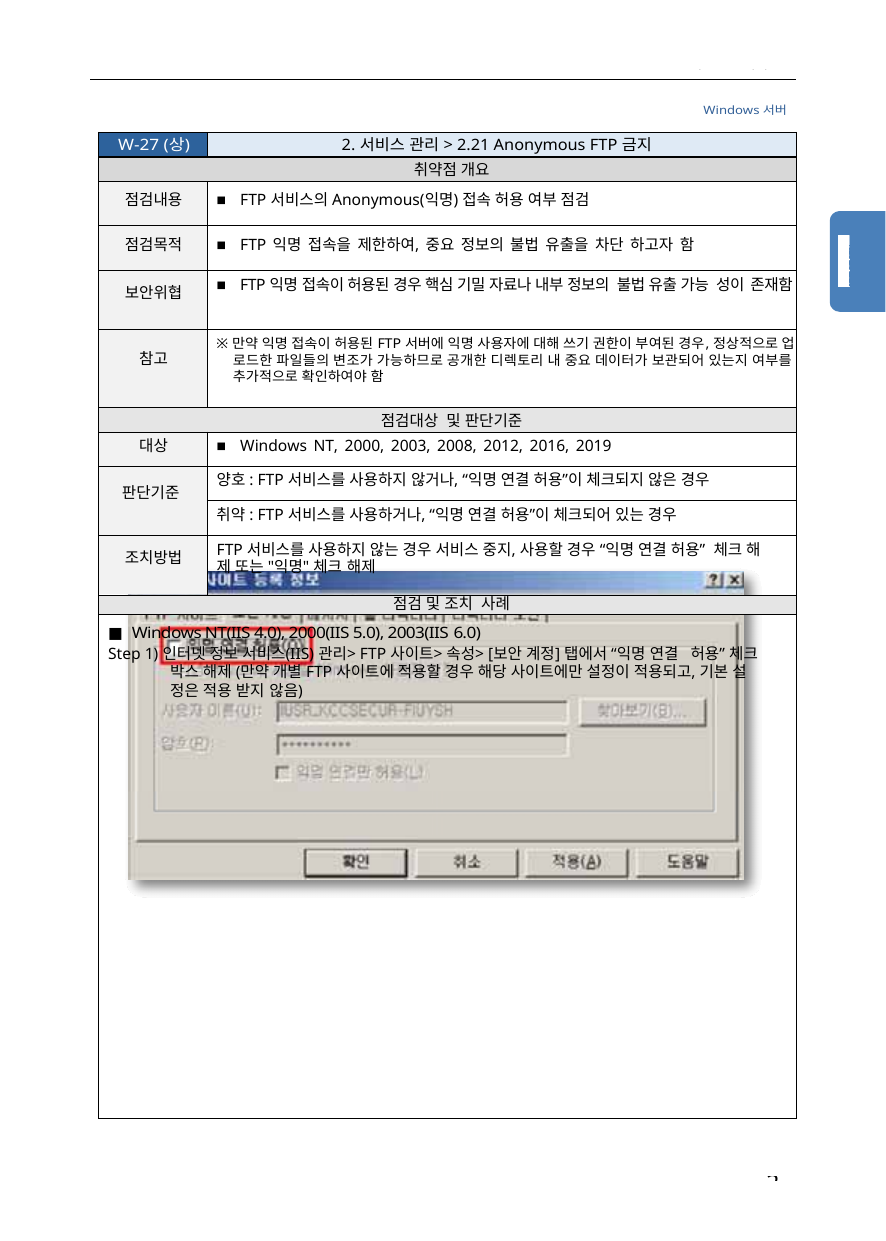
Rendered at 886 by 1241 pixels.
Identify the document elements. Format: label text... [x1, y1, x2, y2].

picture [125, 615, 762, 898]
list Windows 서버 [649, 102, 787, 118]
picture [208, 568, 762, 595]
picture [838, 235, 850, 287]
